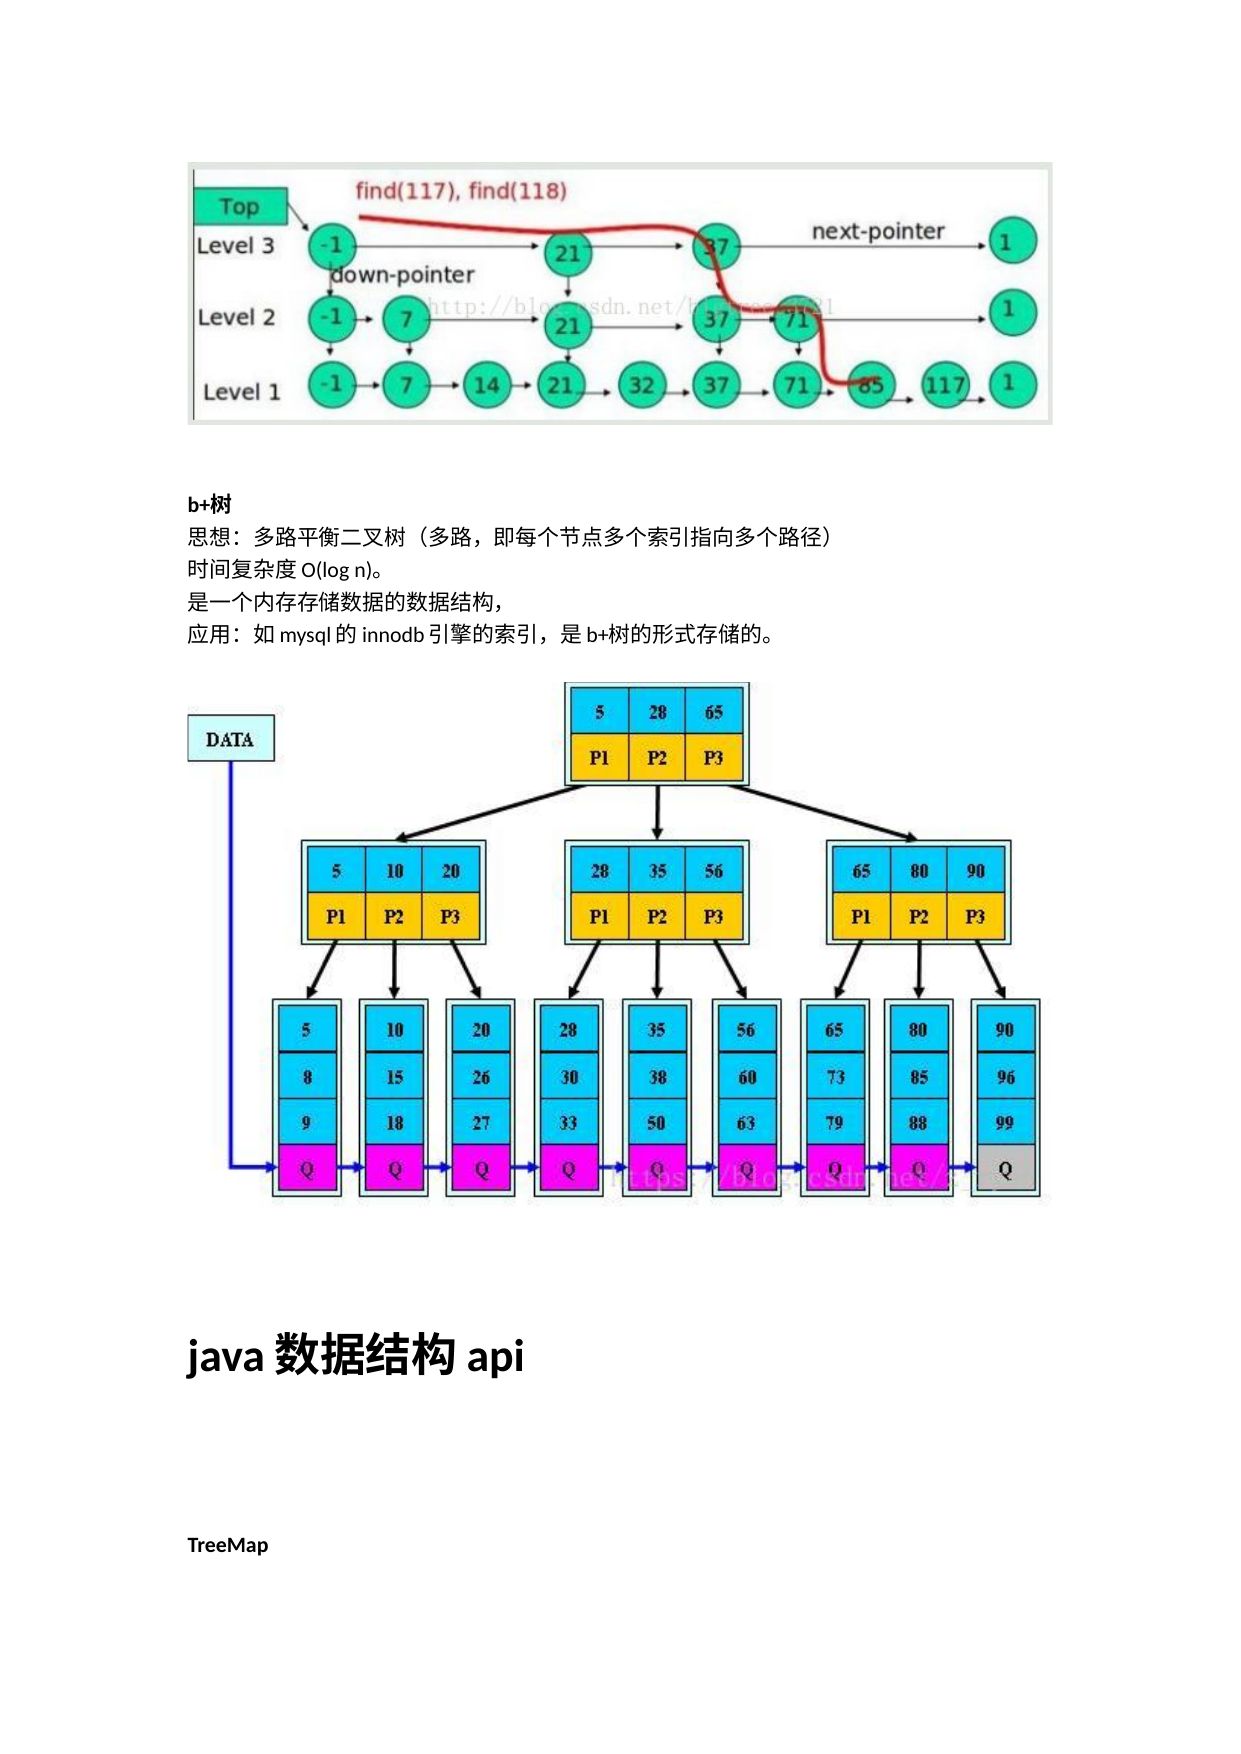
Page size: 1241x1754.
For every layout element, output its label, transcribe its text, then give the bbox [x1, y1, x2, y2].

text 应用：如mysql的innodb引擎的索引，是b+树的形式存储的。 [187, 617, 1053, 649]
picture [187, 162, 1053, 425]
text 是一个内存存储数据的数据结构， [187, 584, 1053, 617]
subtitle java数据结构api [187, 1302, 1053, 1400]
picture [187, 682, 1053, 1208]
text TreeMap [187, 1528, 1053, 1560]
text 时间复杂度O(log n)。 [187, 552, 1053, 584]
text b+树 [187, 487, 1053, 519]
text 思想：多路平衡二叉树（多路，即每个节点多个索引指向多个路径） [187, 519, 1053, 552]
